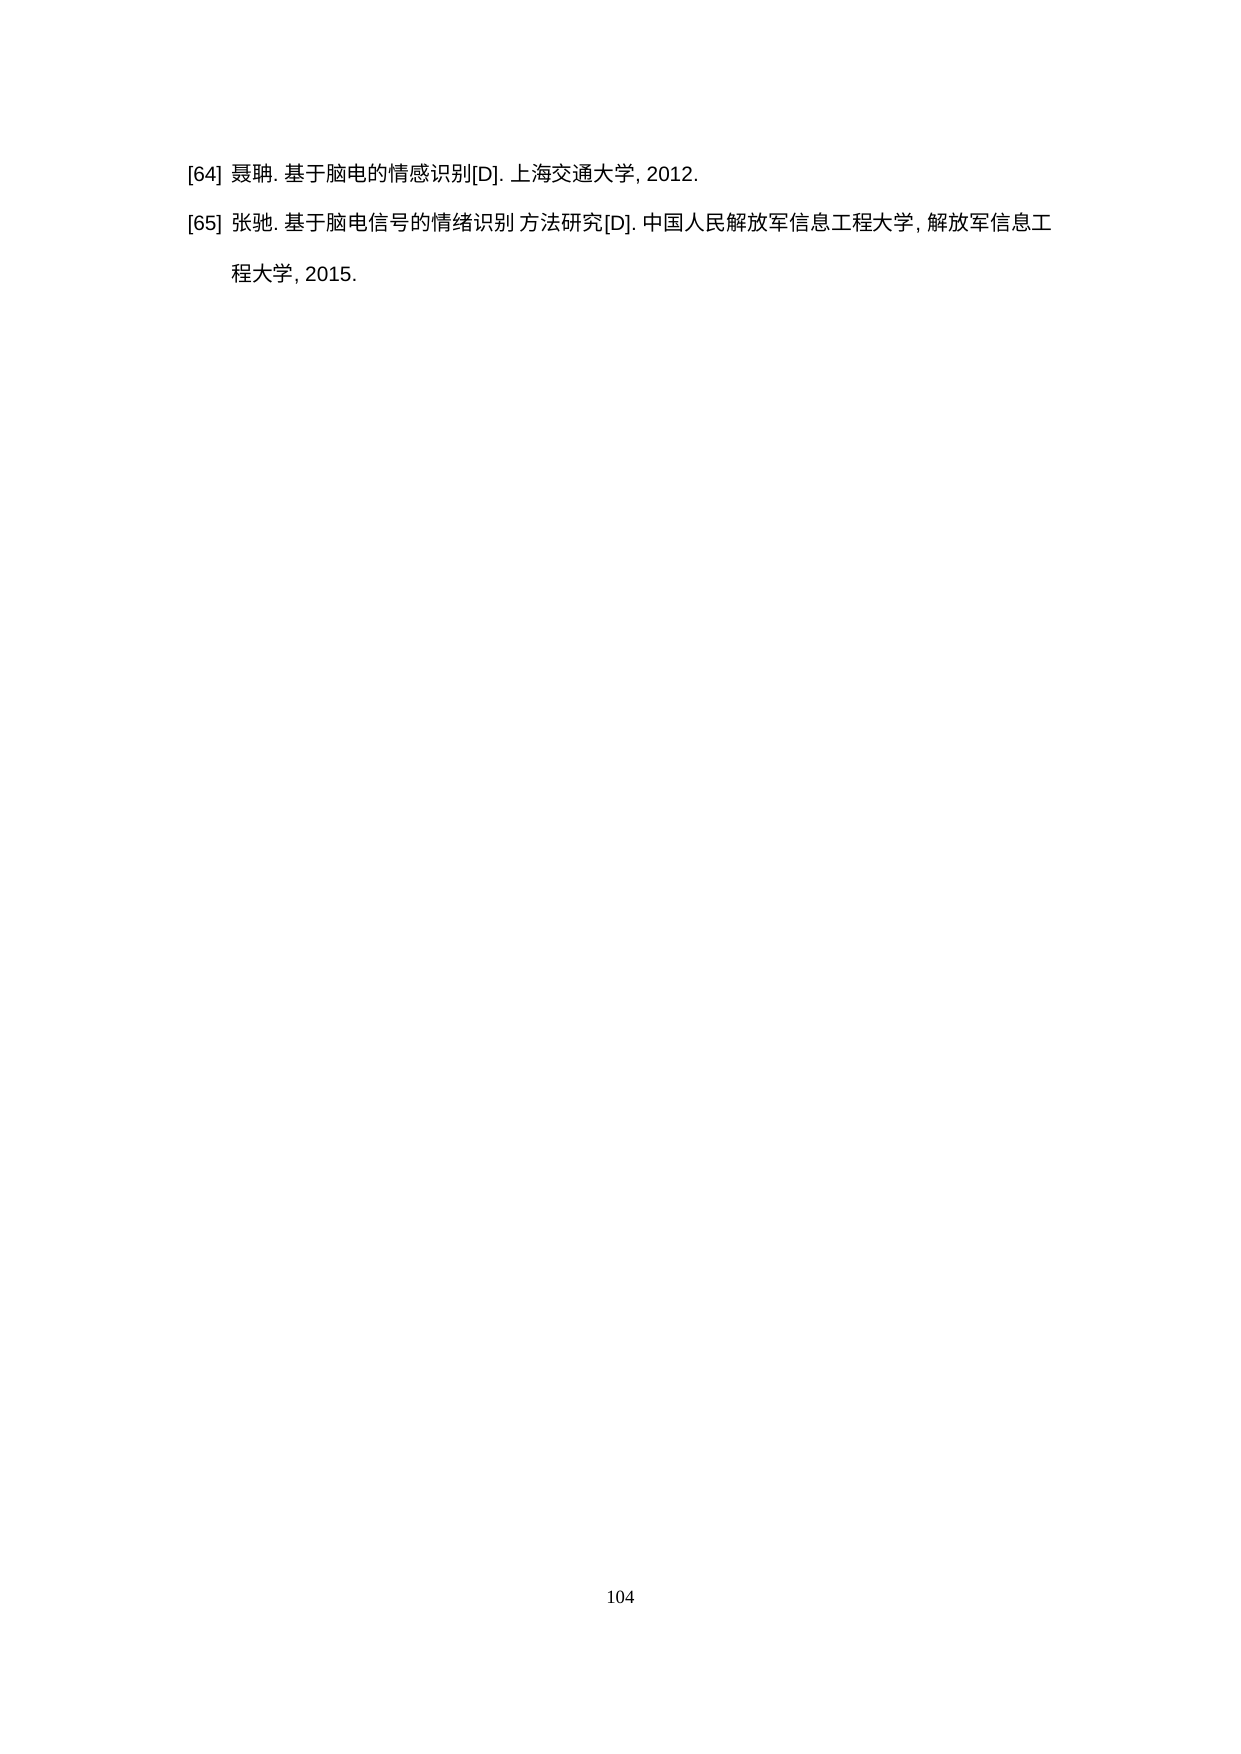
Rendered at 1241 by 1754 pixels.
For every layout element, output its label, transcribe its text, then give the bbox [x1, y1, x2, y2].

list 聂聃. 基于脑电的情感识别[D]. 上海交通大学, 2012. [187, 155, 1053, 189]
list 张驰. 基于脑电信号的情绪识别 方法研究[D]. 中国人民解放军信息工程大学, 解放军信息工程大学, 2015. [187, 204, 1053, 289]
